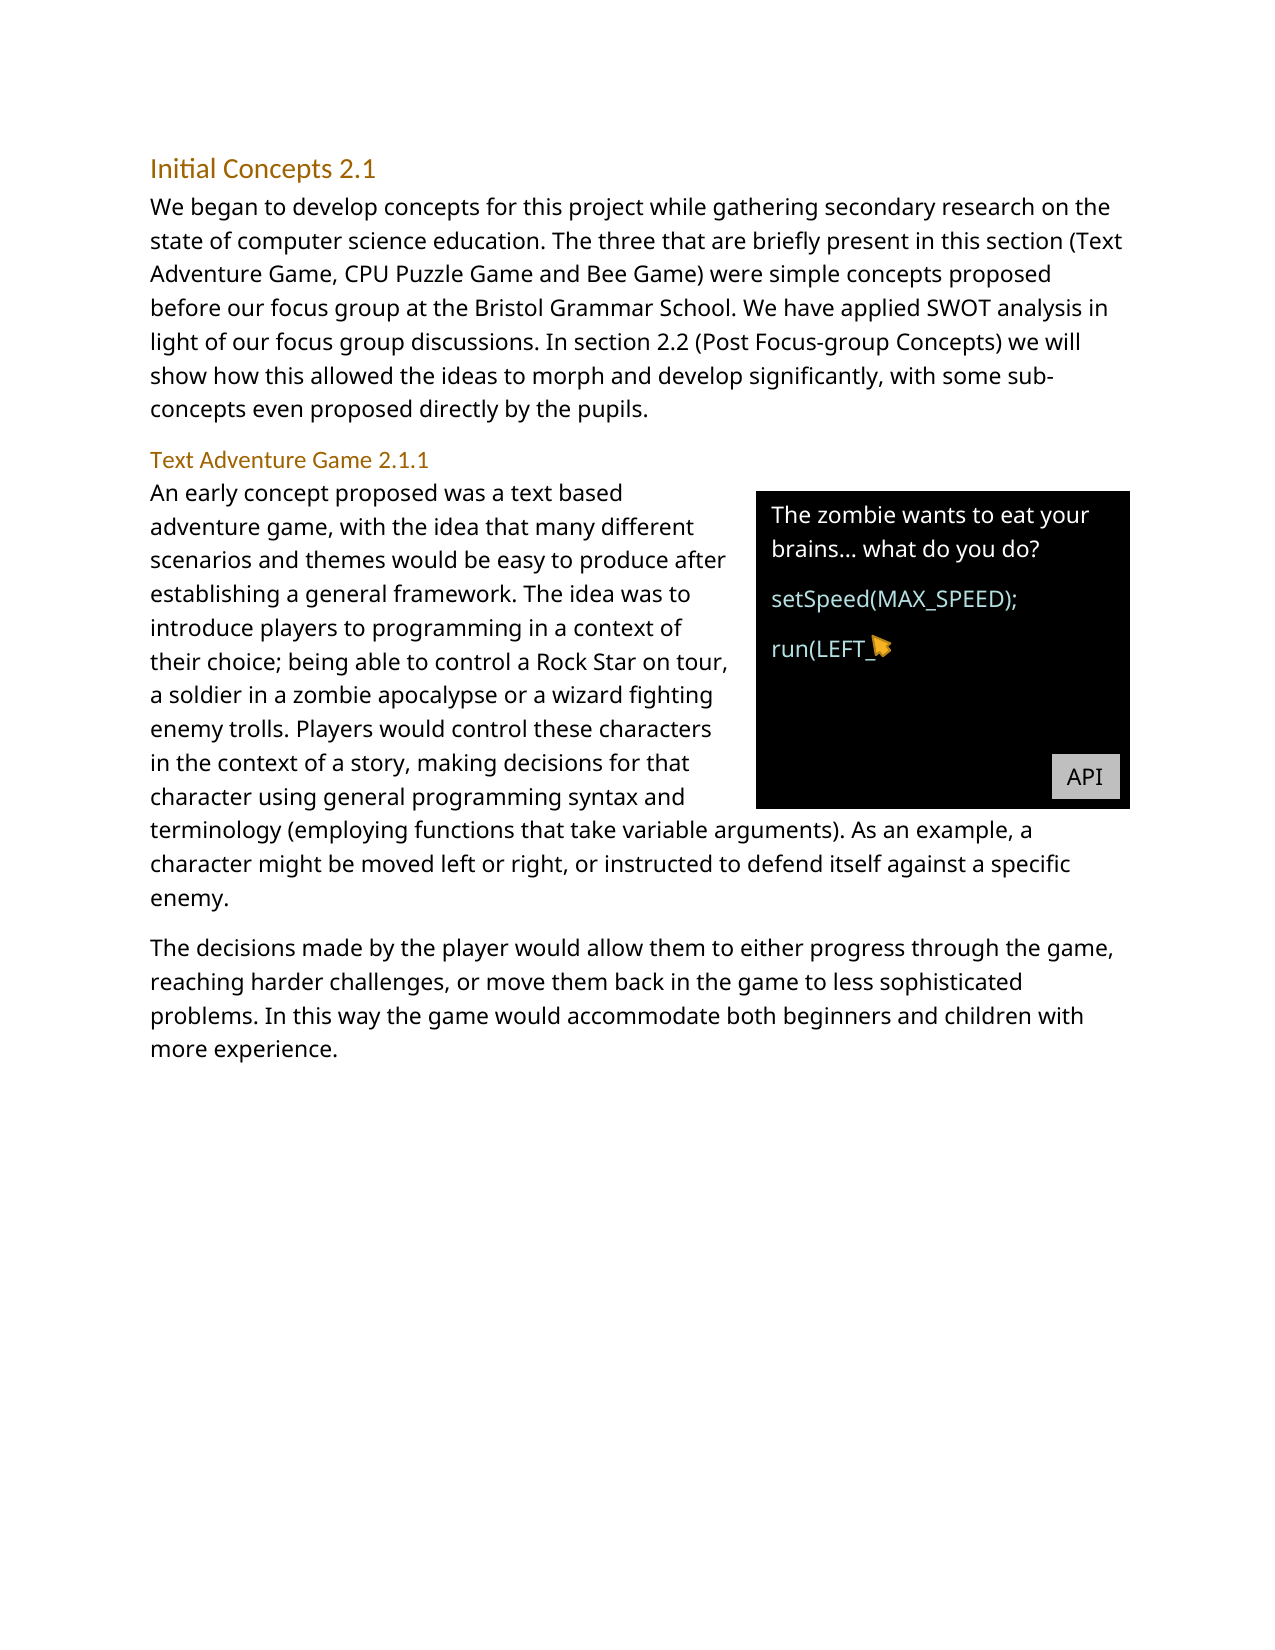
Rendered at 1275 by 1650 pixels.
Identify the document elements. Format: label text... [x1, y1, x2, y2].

subtitle Initial Concepts 2.1 [150, 150, 1125, 186]
text The decisions made by the player would allow them to either progress through the game, reaching harder challenges, or move them back in the game to less sophisticated problems. In this way the game would accommodate both beginners and children with more experience. [150, 932, 1125, 1065]
text An early concept proposed was a text based adventure game, with the idea that many different scenarios and themes would be easy to produce after establishing a general framework. The idea was to introduce players to programming in a context of their choice; being able to control a Rock Star on tour, a soldier in a zombie apocalypse or a wizard fighting enemy trolls. Players would control these characters in the context of a story, making decisions for that character using general programming syntax and terminology (employing functions that take variable arguments). As an example, a character might be moved left or right, or instructed to defend itself against a specific enemy. [150, 477, 1125, 913]
text We began to develop concepts for this project while gathering secondary research on the state of computer science education. The three that are briefly present in this section (Text Adventure Game, CPU Puzzle Game and Bee Game) were simple concepts proposed before our focus group at the Bristol Grammar School. We have applied SWOT analysis in light of our focus group discussions. In section 2.2 (Post Focus-group Concepts) we will show how this allowed the ideas to morph and develop significantly, with some sub-concepts even proposed directly by the pupils. [150, 191, 1125, 425]
subtitle Text Adventure Game 2.1.1 [150, 444, 1125, 474]
